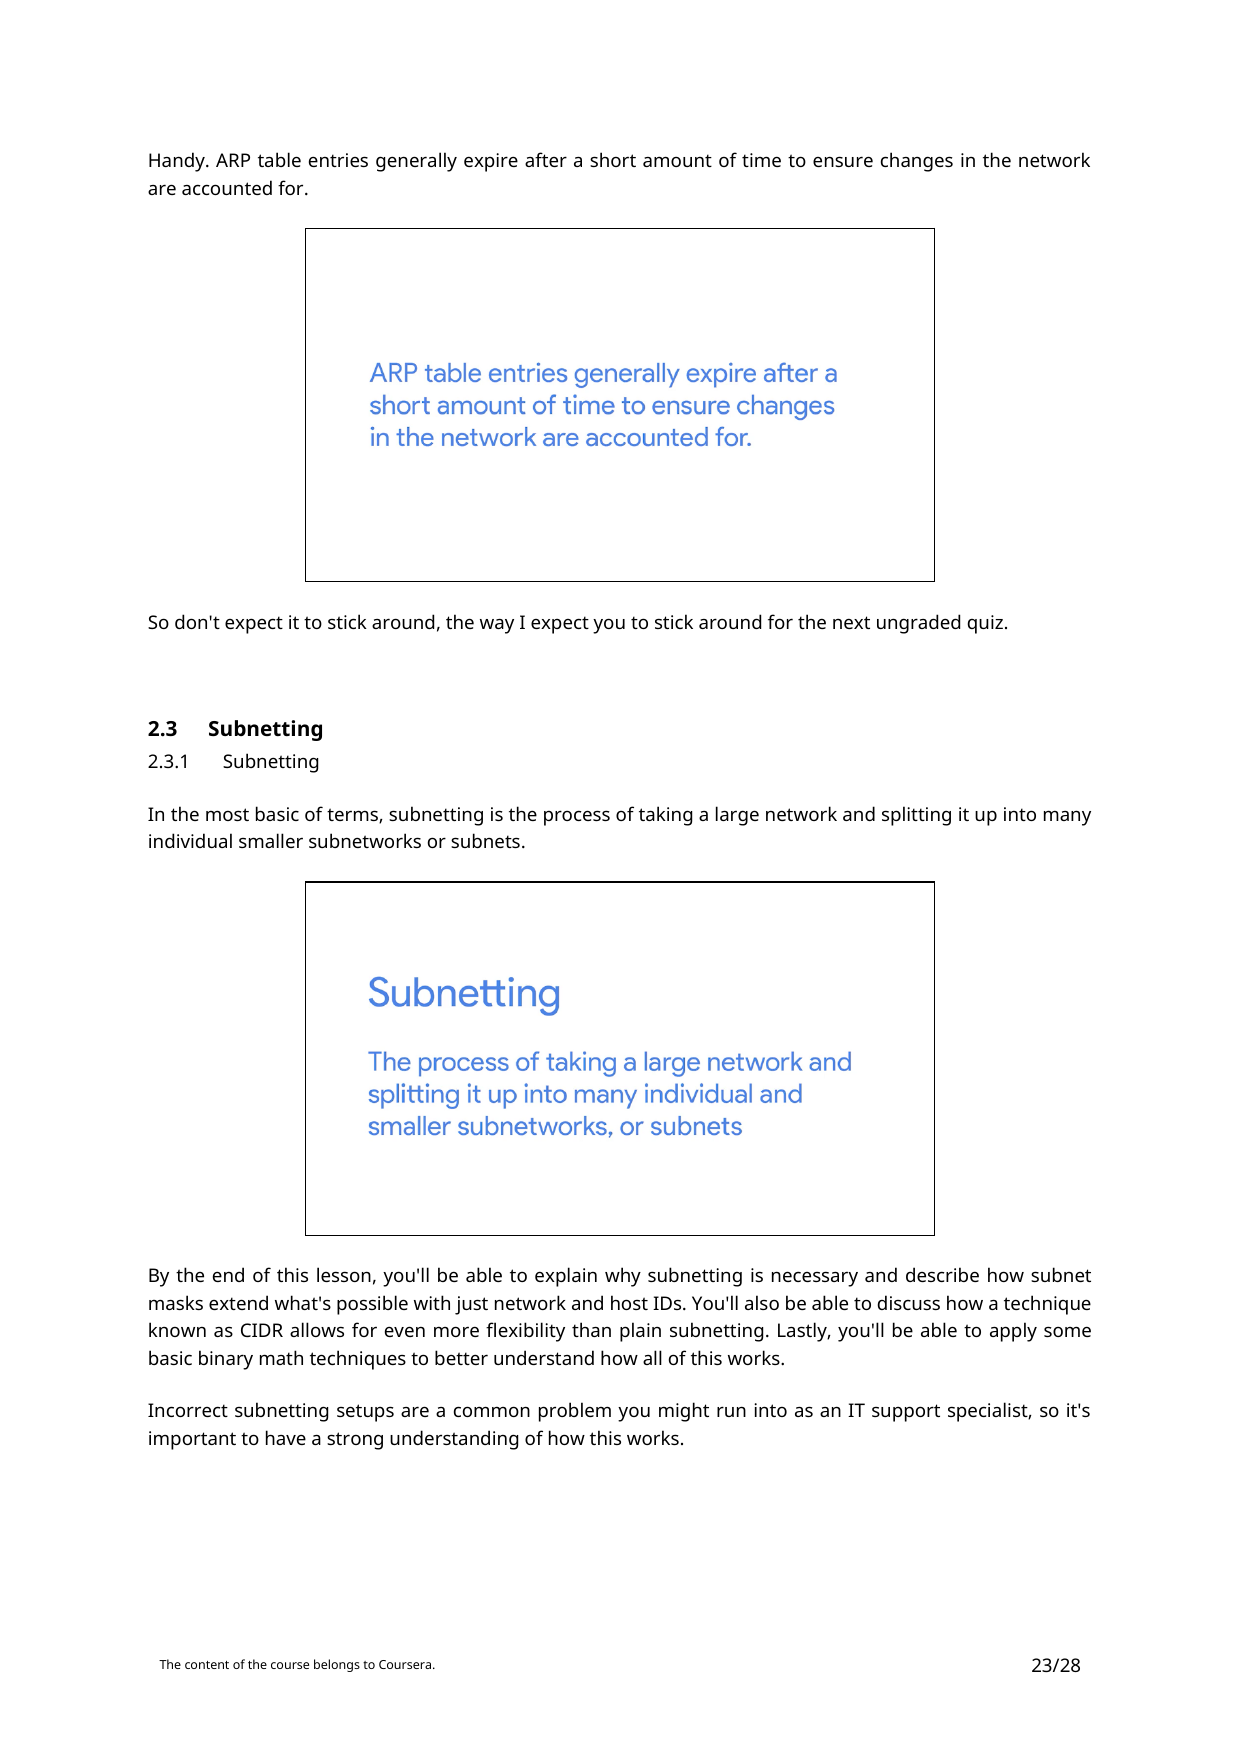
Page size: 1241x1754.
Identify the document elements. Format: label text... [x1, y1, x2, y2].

text Handy. ARP table entries generally expire after a short amount of time to ensure changes in the network are accounted for. [148, 148, 1093, 201]
subtitle Subnetting [148, 714, 1093, 742]
text Incorrect subnetting setups are a common problem you might run into as an IT support specialist, so it's important to have a strong understanding of how this works. [148, 1398, 1093, 1451]
picture [306, 883, 934, 1235]
text So don't expect it to stick around, the way I expect you to stick around for the next ungraded quiz. [148, 609, 1093, 634]
text By the end of this lesson, you'll be able to explain why subnetting is necessary and describe how subnet masks extend what's possible with just network and host IDs. You'll also be able to discuss how a technique known as CIDR allows for even more flexibility than plain subnetting. Lastly, you'll be able to apply some basic binary math techniques to better understand how all of this works. [148, 1263, 1093, 1371]
picture [306, 229, 934, 581]
text In the most basic of terms, subnetting is the process of taking a large network and splitting it up into many individual smaller subnetworks or subnets. [148, 801, 1093, 854]
subtitle Subnetting [148, 749, 1093, 774]
